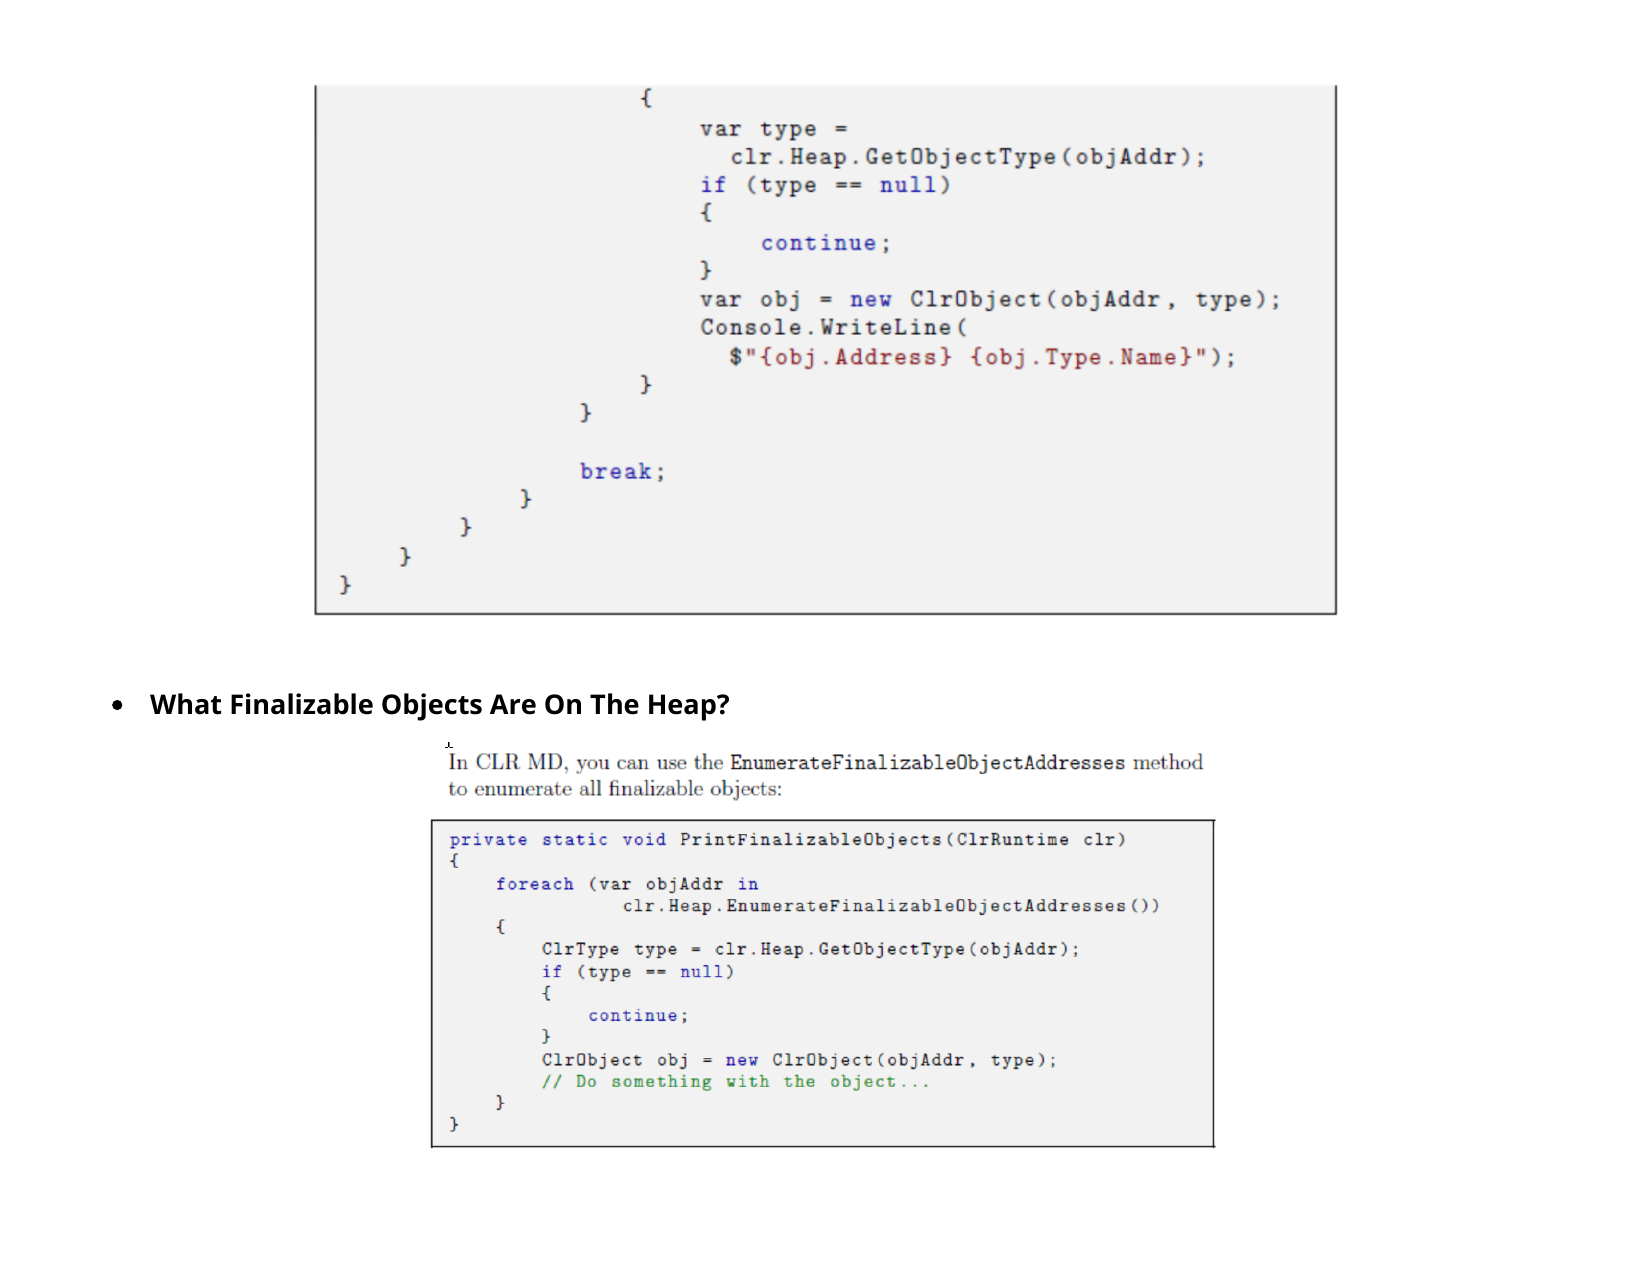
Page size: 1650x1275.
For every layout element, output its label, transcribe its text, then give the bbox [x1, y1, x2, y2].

picture [308, 75, 1342, 620]
picture [417, 742, 1233, 1160]
list What Finalizable Objects Are On The Heap? [112, 686, 1575, 722]
